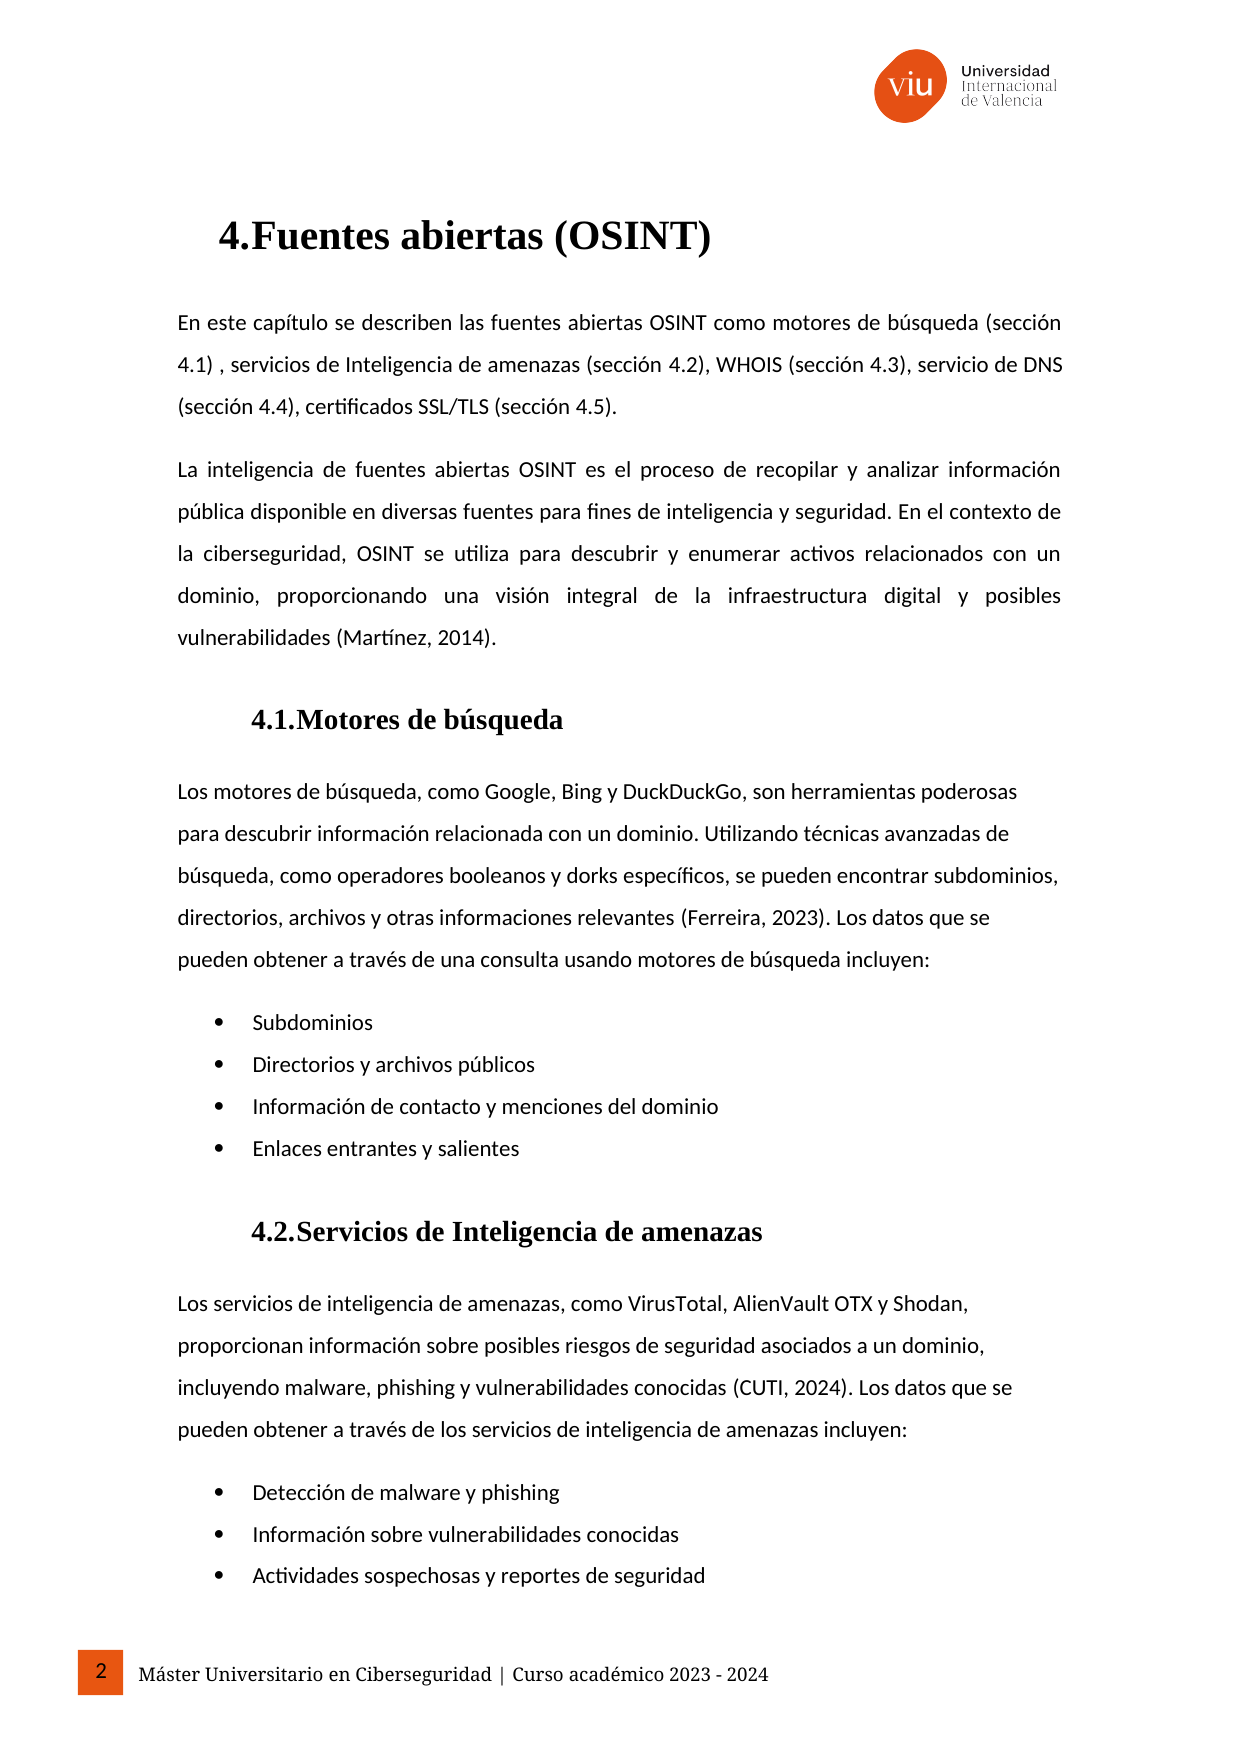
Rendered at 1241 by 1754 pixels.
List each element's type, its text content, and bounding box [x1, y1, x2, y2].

list Información sobre vulnerabilidades conocidas [215, 1520, 1063, 1548]
text Los servicios de inteligencia de amenazas, como VirusTotal, AlienVault OTX y Shodan, proporcionan información sobre posibles riesgos de seguridad asociados a un dominio, incluyendo malware, phishing y vulnerabilidades conocidas . Los datos que se pueden obtener a través de los servicios de inteligencia de amenazas incluyen: [177, 1289, 1063, 1443]
list Actividades sospechosas y reportes de seguridad [215, 1562, 1063, 1590]
list Subdominios [215, 1008, 1063, 1036]
text Los motores de búsqueda, como Google, Bing y DuckDuckGo, son herramientas poderosas para descubrir información relacionada con un dominio. Utilizando técnicas avanzadas de búsqueda, como operadores booleanos y dorks específicos, se pueden encontrar subdominios, directorios, archivos y otras informaciones relevantes . Los datos que se pueden obtener a través de una consulta usando motores de búsqueda incluyen: [177, 777, 1063, 973]
list Información de contacto y menciones del dominio [215, 1092, 1063, 1120]
list Directorios y archivos públicos [215, 1050, 1063, 1078]
subtitle Motores de búsqueda [251, 702, 1063, 736]
text En este capítulo se describen las fuentes abiertas OSINT como motores de búsqueda (sección 4.1) , servicios de Inteligencia de amenazas (sección 4.2), WHOIS (sección 4.3), servicio de DNS (sección 4.4), certificados SSL/TLS (sección 4.5). [177, 308, 1063, 420]
picture [857, 32, 1074, 141]
list Detección de malware y phishing [215, 1478, 1063, 1506]
list Enlaces entrantes y salientes [215, 1134, 1063, 1162]
subtitle Fuentes abiertas (OSINT) [177, 210, 1063, 258]
subtitle Servicios de Inteligencia de amenazas [251, 1214, 1063, 1247]
text La inteligencia de fuentes abiertas OSINT es el proceso de recopilar y analizar información pública disponible en diversas fuentes para fines de inteligencia y seguridad. En el contexto de la ciberseguridad, OSINT se utiliza para descubrir y enumerar activos relacionados con un dominio, proporcionando una visión integral de la infraestructura digital y posibles vulnerabilidades. [177, 455, 1063, 651]
